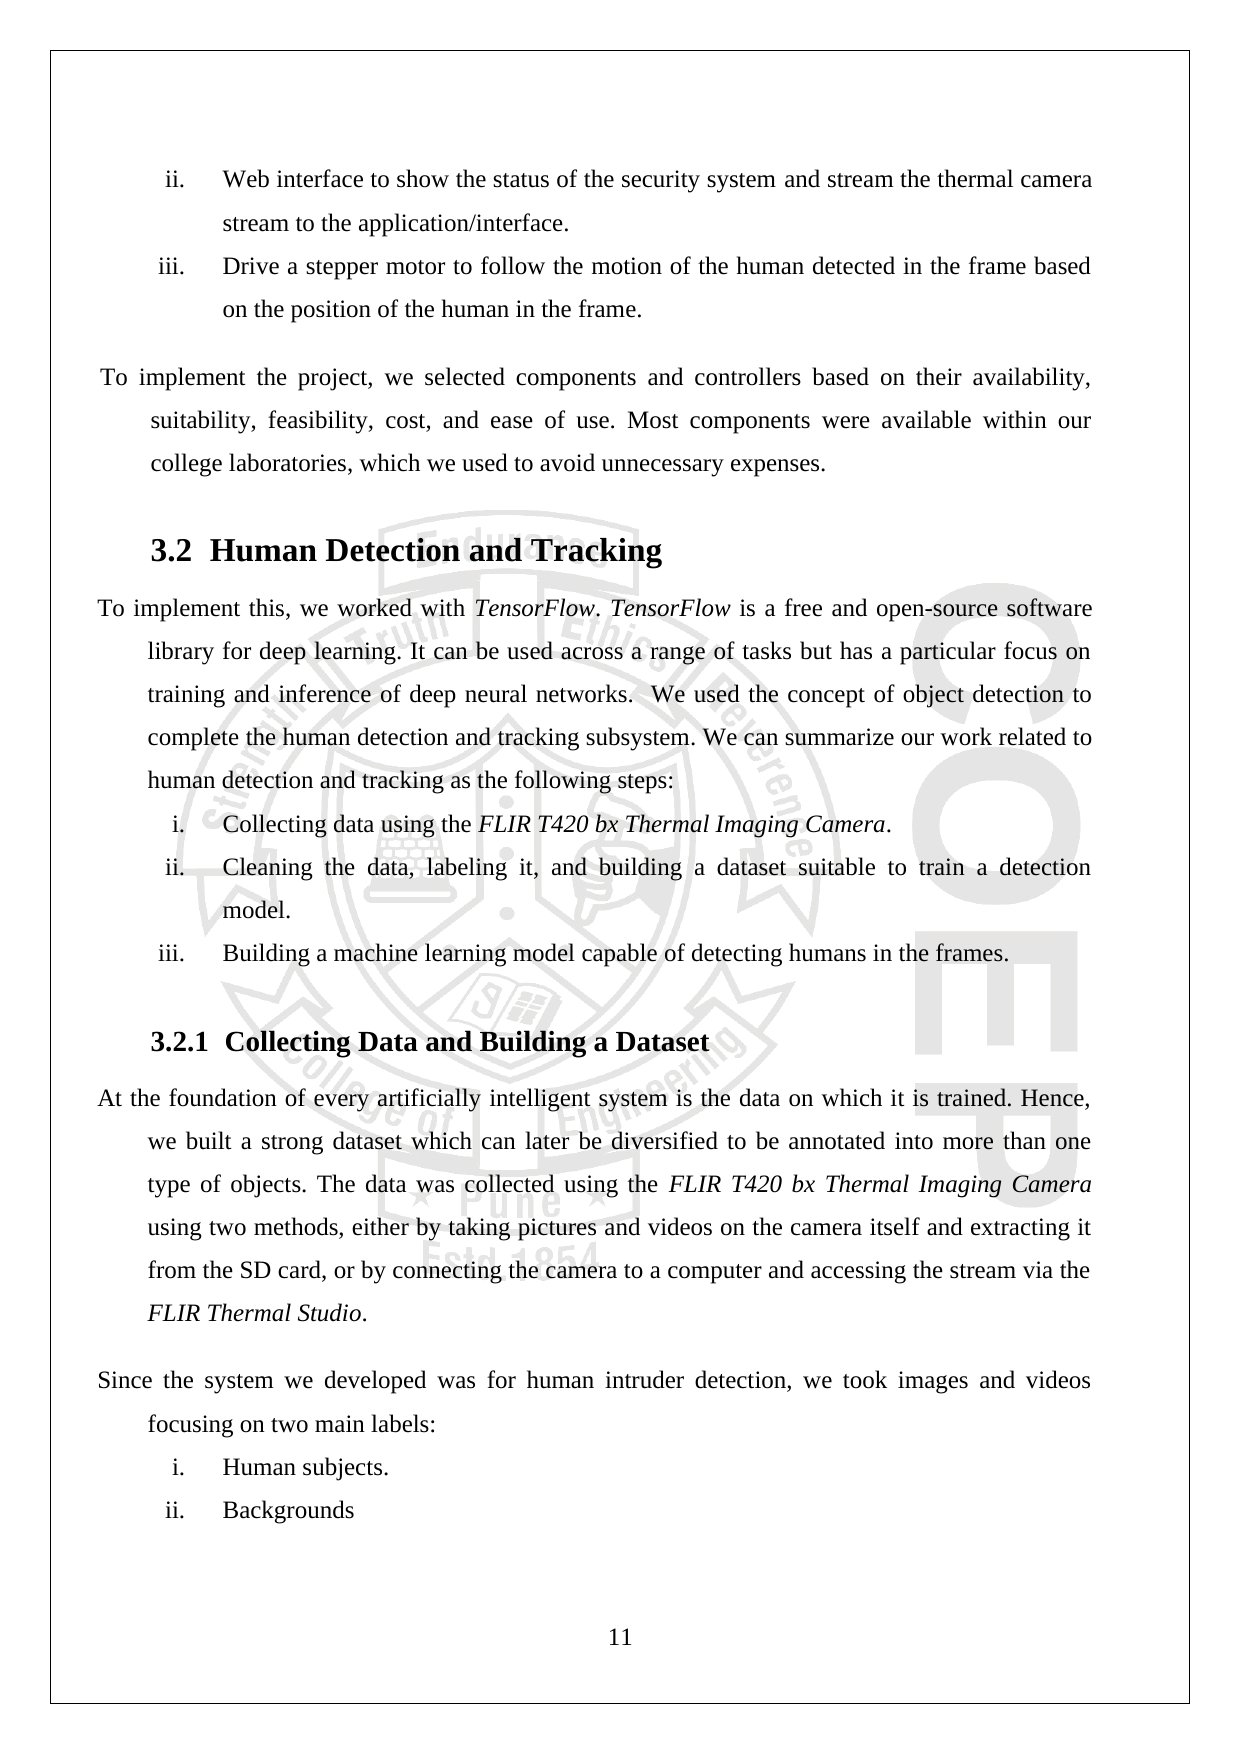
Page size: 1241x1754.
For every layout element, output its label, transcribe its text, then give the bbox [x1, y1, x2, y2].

list Backgrounds [185, 1495, 1093, 1524]
list Cleaning the data, labeling it, and building a dataset suitable to train a detection model. [185, 852, 1093, 924]
subtitle Collecting Data and Building a Dataset [150, 1024, 1134, 1058]
list Human subjects. [185, 1452, 1093, 1481]
text At the foundation of every artificially intelligent system is the data on which it is trained. Hence, we built a strong dataset which can later be diversified to be annotated into more than one type of objects. The data was collected using the FLIR T420 bx Thermal Imaging Camera using two methods, either by taking pictures and videos on the camera itself and extracting it from the SD card, or by connecting the camera to a computer and accessing the stream via the FLIR Thermal Studio. [97, 1083, 1092, 1327]
list Collecting data using the FLIR T420 bx Thermal Imaging Camera. [185, 809, 1093, 837]
text To implement this, we worked with TensorFlow. TensorFlow is a free and open-source software library for deep learning. It can be used across a range of tasks but has a particular focus on training and inference of deep neural networks. We used the concept of object detection to complete the human detection and tracking subsystem. We can summarize our work related to human detection and tracking as the following steps: [97, 593, 1093, 794]
subtitle Human Detection and Tracking [150, 530, 1134, 568]
list Building a machine learning model capable of detecting humans in the frames. [185, 938, 1093, 967]
text To implement the project, we selected components and controllers based on their availability, suitability, feasibility, cost, and ease of use. Most components were available within our college laboratories, which we used to avoid unnecessary expenses. [100, 362, 1093, 477]
list Web interface to show the status of the security system and stream the thermal camera stream to the application/interface. [185, 164, 1093, 236]
list Drive a stepper motor to follow the motion of the human detected in the frame based on the position of the human in the frame. [185, 251, 1093, 323]
text Since the system we developed was for human intruder detection, we took images and videos focusing on two main labels: [97, 1366, 1092, 1437]
